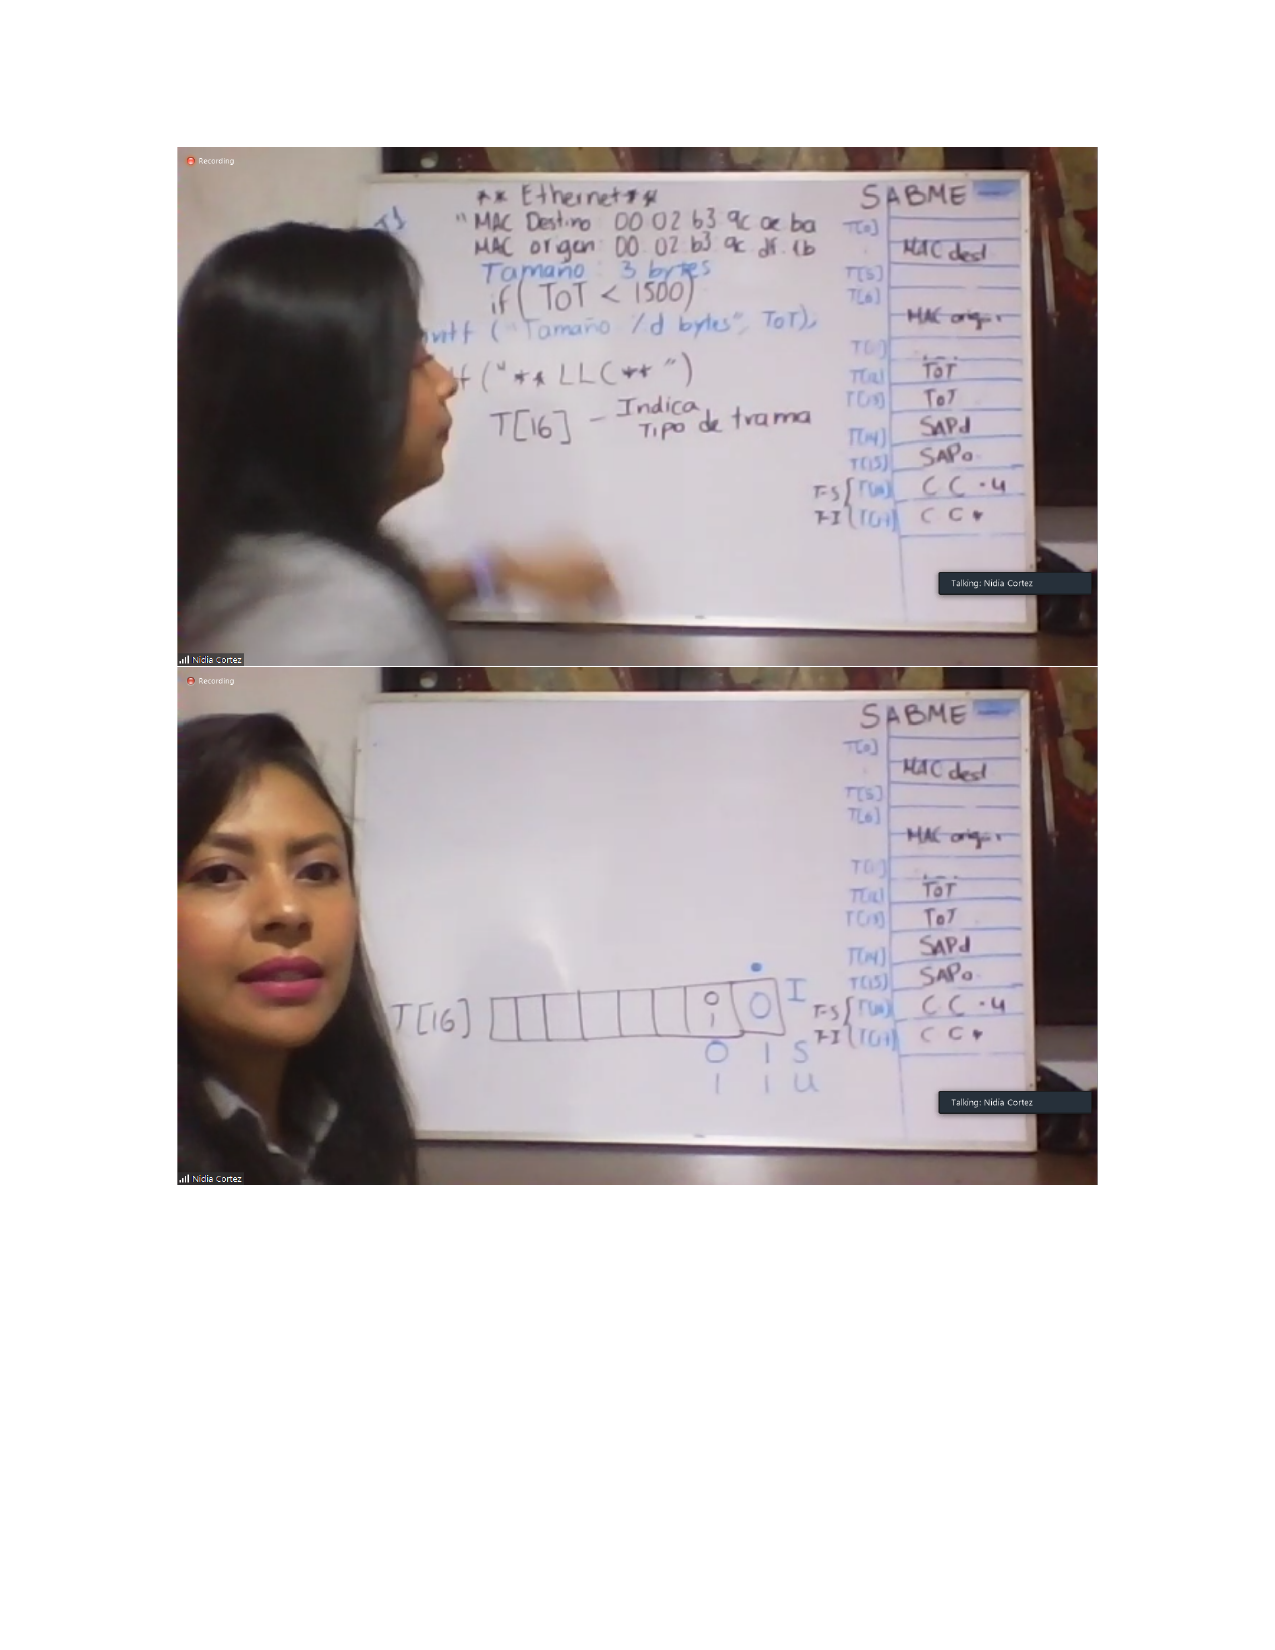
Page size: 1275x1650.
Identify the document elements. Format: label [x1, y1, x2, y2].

picture [177, 147, 1098, 666]
picture [177, 667, 1098, 1185]
